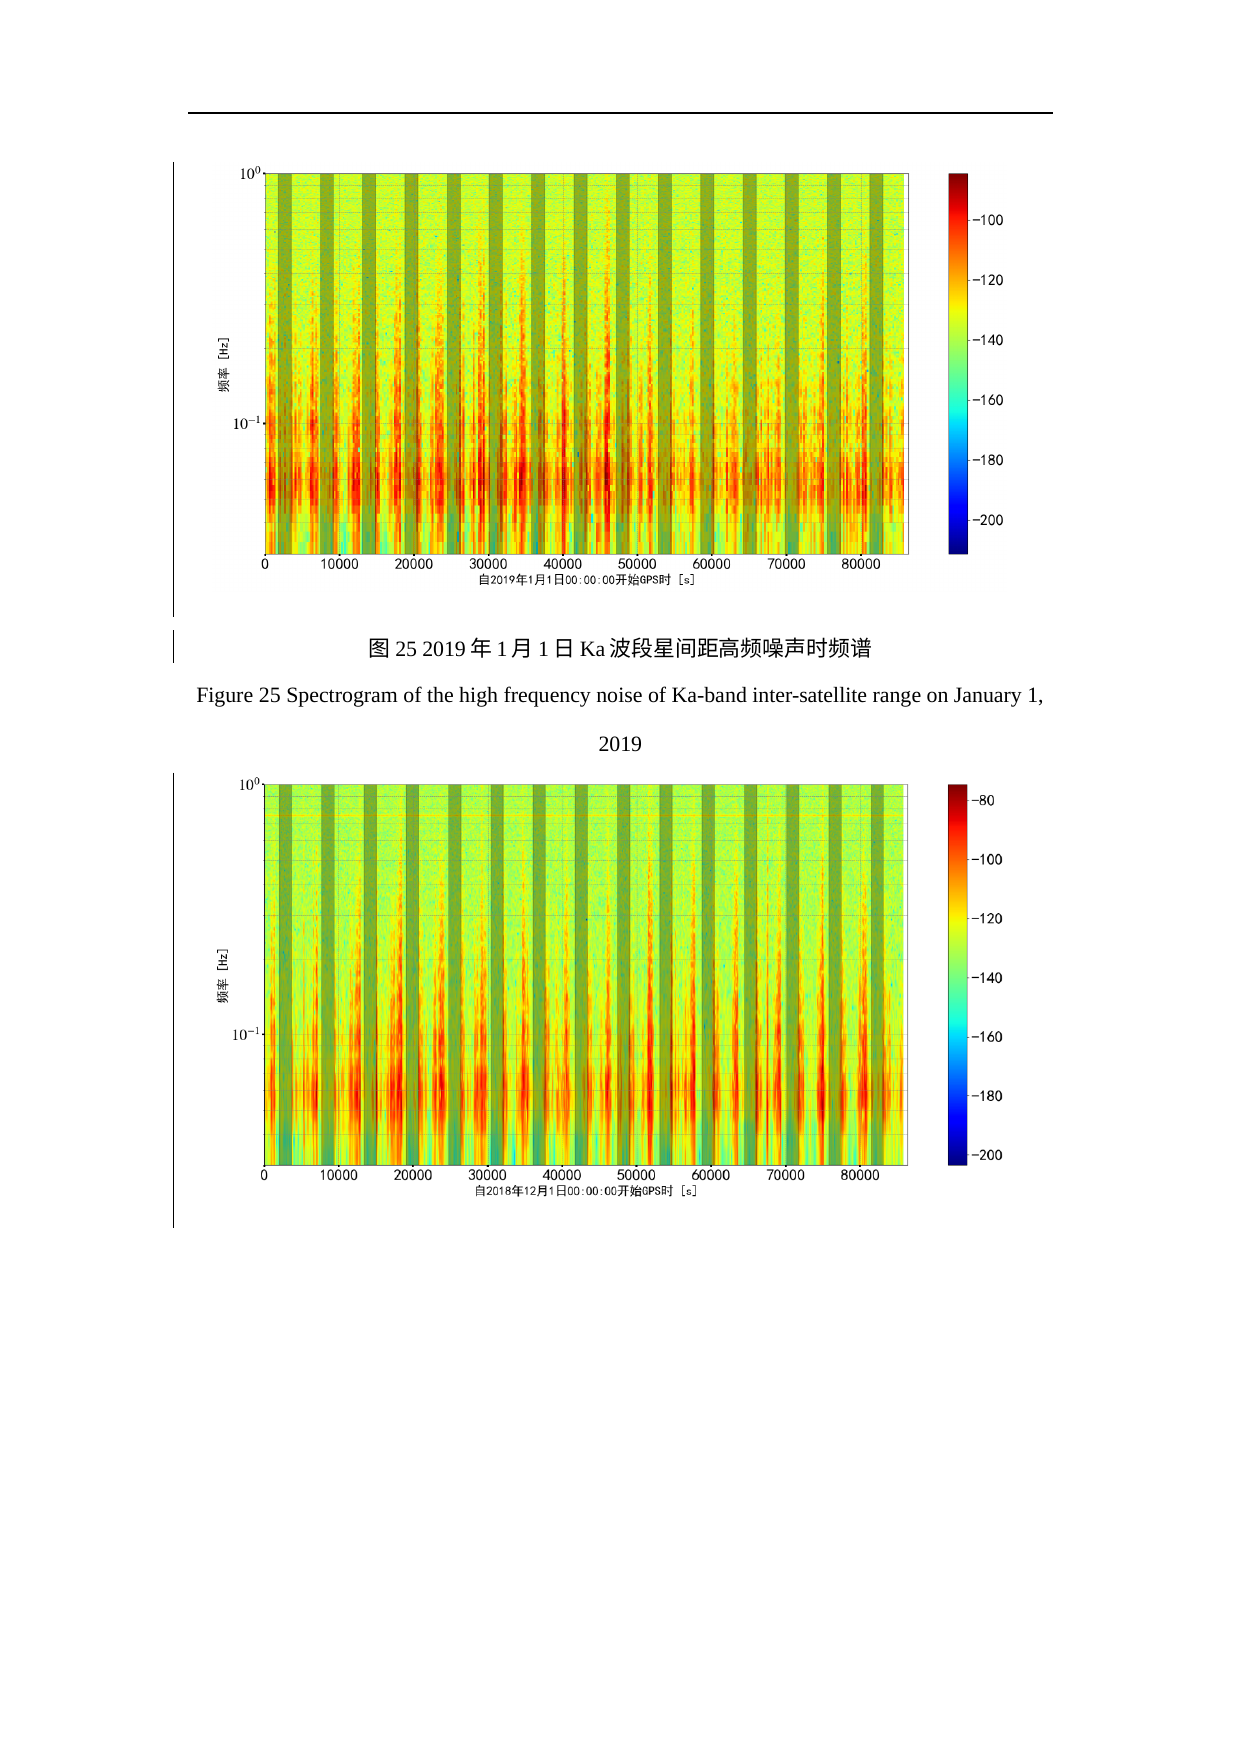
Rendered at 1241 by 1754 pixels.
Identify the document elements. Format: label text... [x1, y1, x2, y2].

picture [210, 772, 1008, 1203]
picture [211, 162, 1007, 592]
text Figure 25 Spectrogram of the high frequency noise of Ka-band inter-satellite range on January 1, 2019 [187, 679, 1053, 760]
text 图 25 2019年1月1日Ka波段星间距高频噪声时频谱 [187, 630, 1053, 663]
